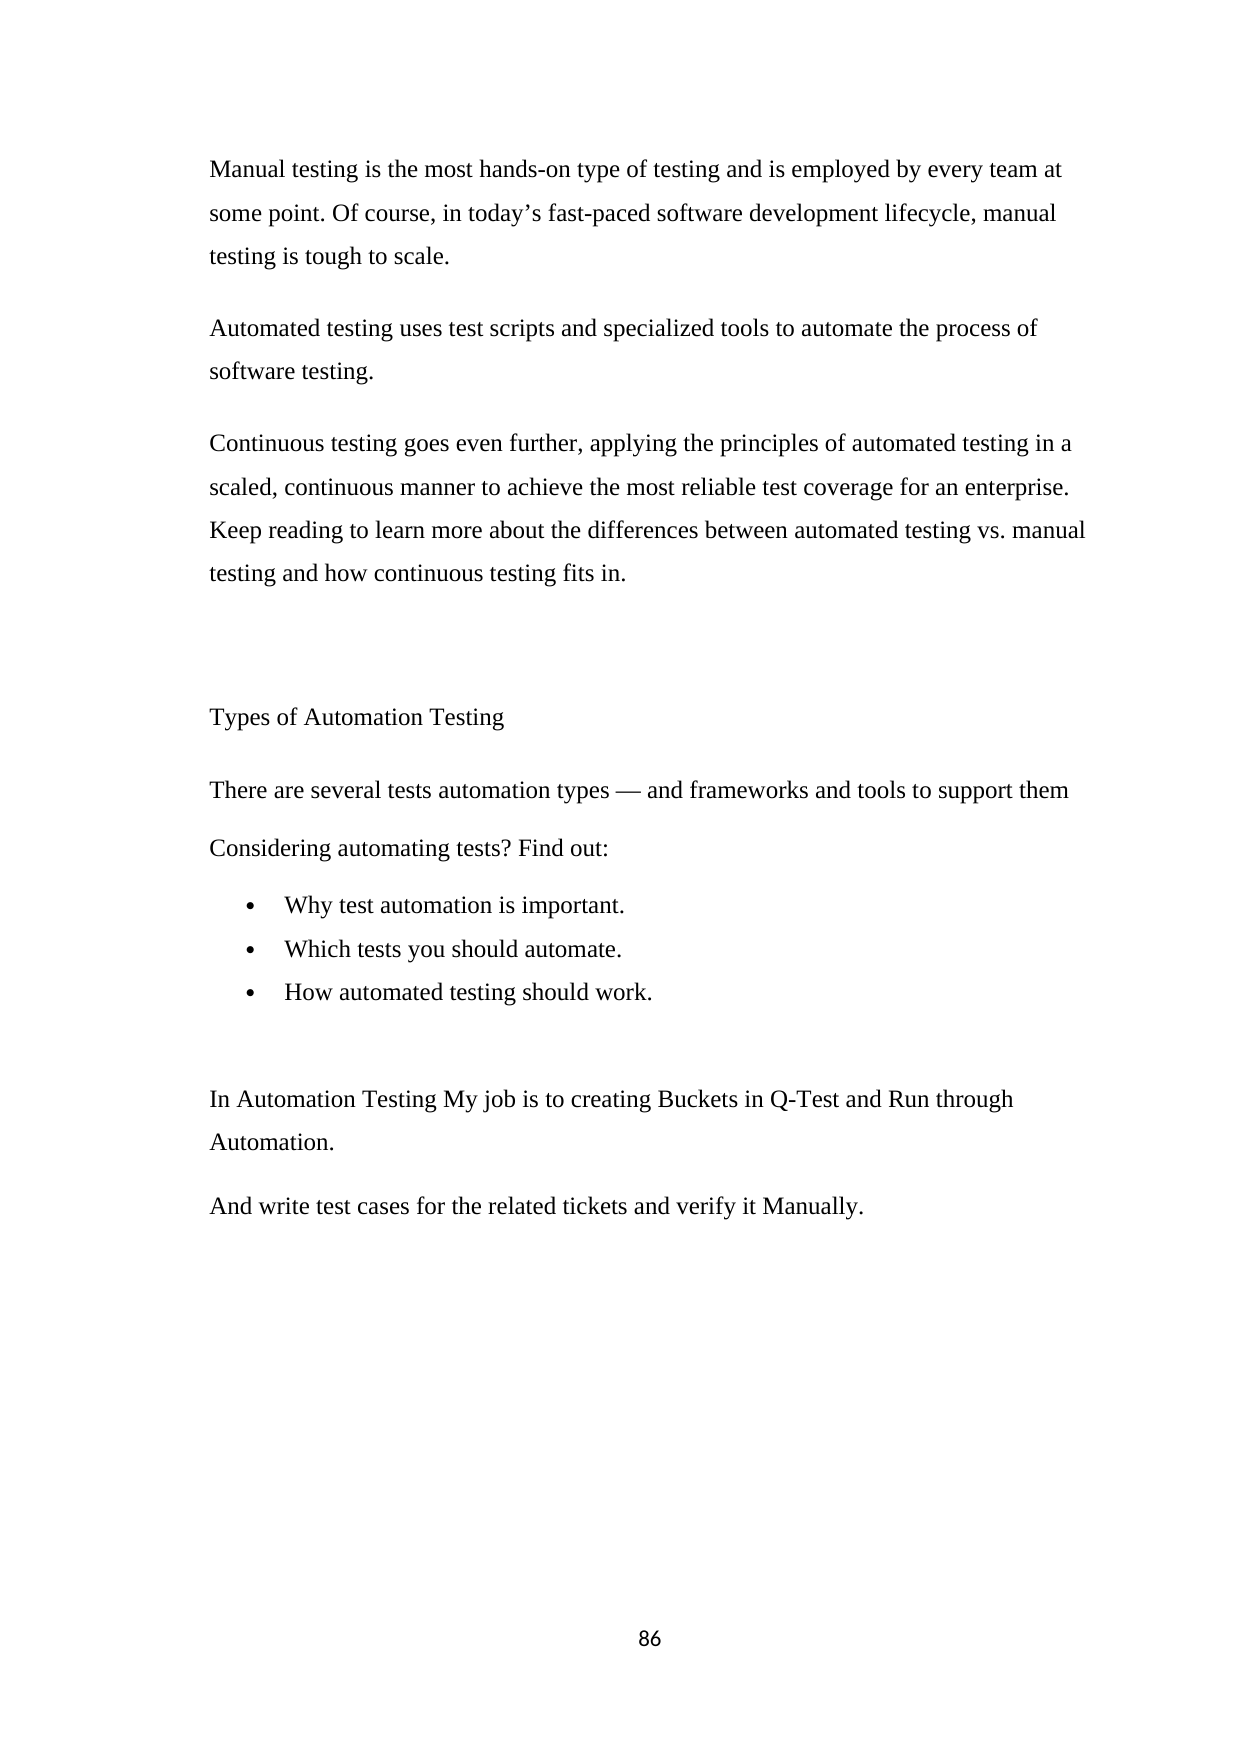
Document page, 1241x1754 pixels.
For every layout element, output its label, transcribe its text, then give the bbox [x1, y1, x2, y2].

text Continuous testing goes even further, applying the principles of automated testing in a scaled, continuous manner to achieve the most reliable test coverage for an enterprise. Keep reading to learn more about the differences between automated testing vs. manual testing and how continuous testing fits in. [209, 428, 1090, 587]
subtitle Types of Automation Testing [209, 702, 1090, 731]
text In Automation Testing My job is to creating Buckets in Q-Test and Run through Automation. [209, 1084, 1090, 1156]
list Why test automation is important. [247, 891, 1090, 919]
list Which tests you should automate. [247, 934, 1090, 962]
text Automated testing uses test scripts and specialized tools to automate the process of software testing. [209, 313, 1090, 385]
text Considering automating tests? Find out: [209, 833, 1090, 861]
list How automated testing should work. [247, 977, 1090, 1006]
text Manual testing is the most hands-on type of testing and is employed by every team at some point. Of course, in today’s fast-paced software development lifecycle, manual testing is tough to scale. [209, 154, 1090, 269]
text There are several tests automation types — and frameworks and tools to support them [209, 775, 1090, 803]
text And write test cases for the related tickets and verify it Manually. [209, 1191, 1090, 1220]
